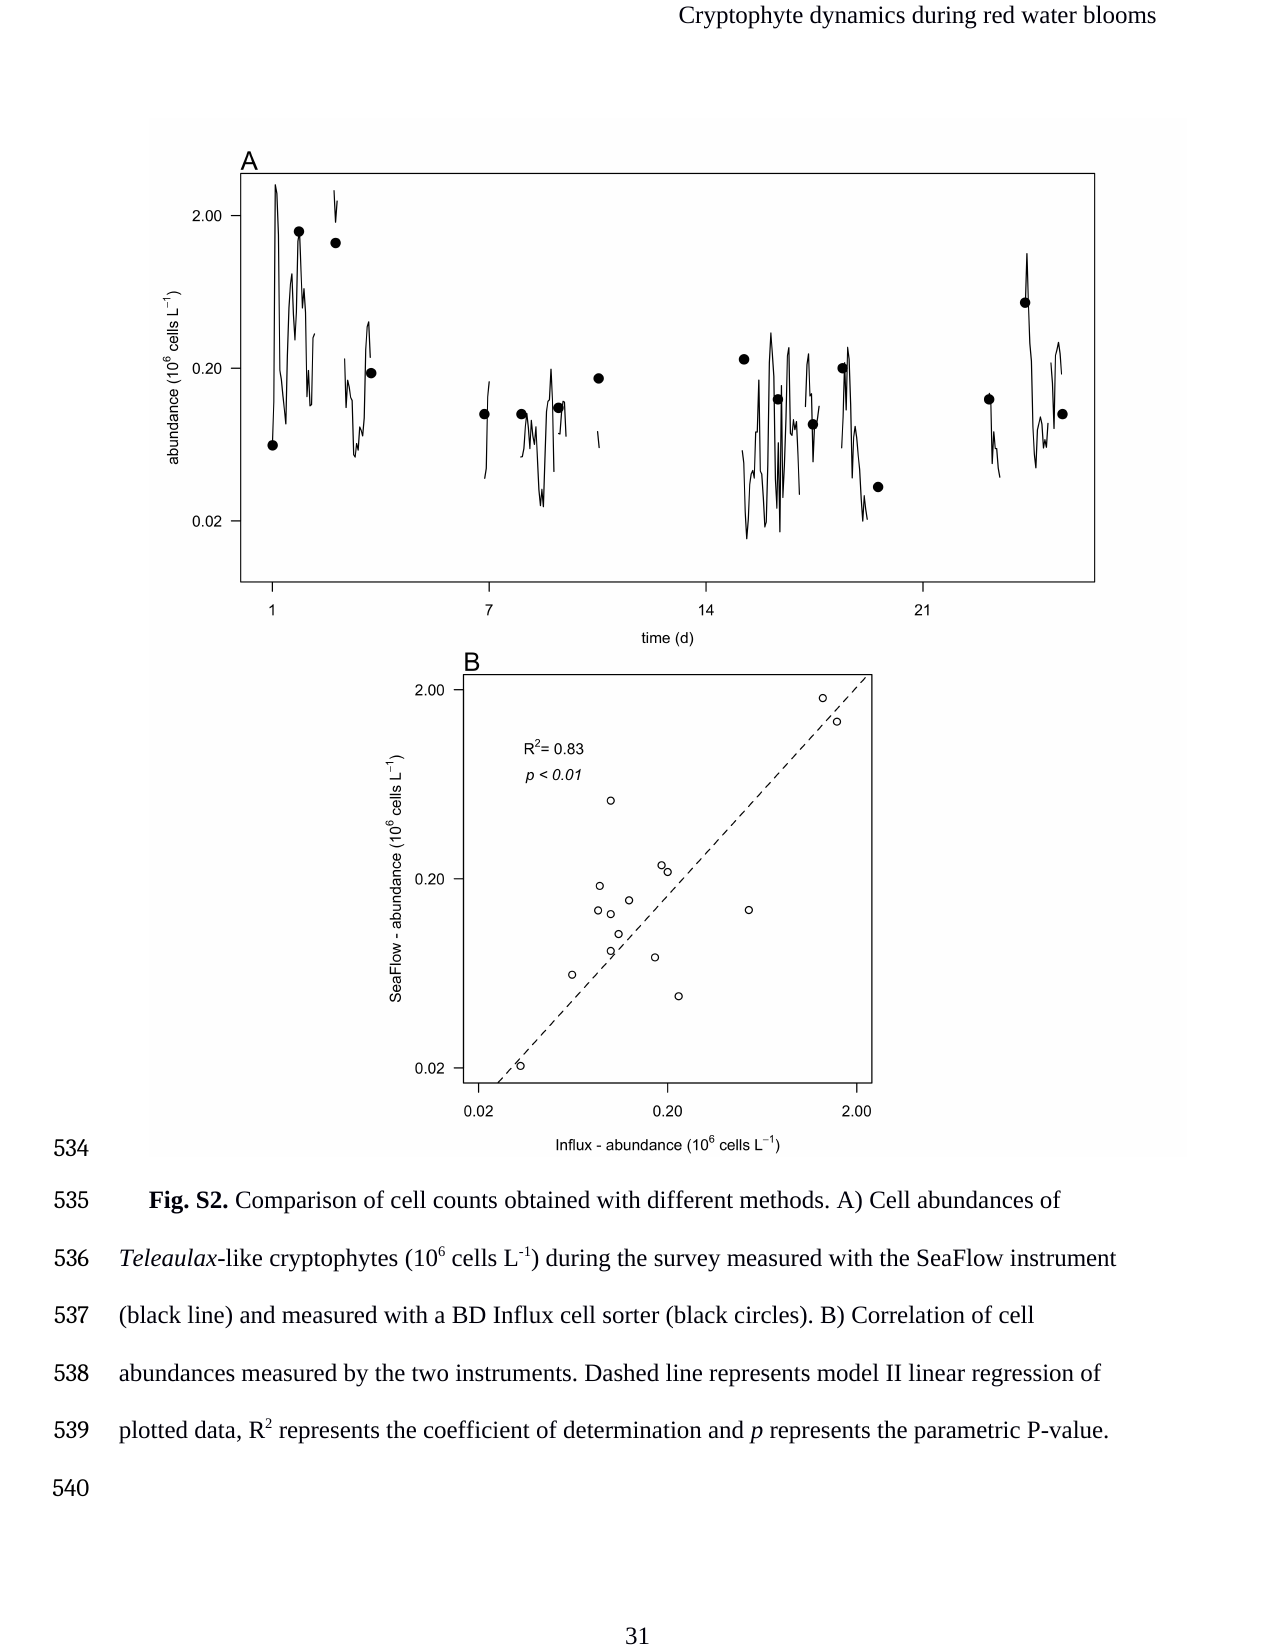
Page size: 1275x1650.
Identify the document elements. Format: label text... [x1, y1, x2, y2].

text Fig. S2. Comparison of cell counts obtained with different methods. A) Cell abundances of Teleaulax-like cryptophytes (106 cells L-1) during the survey measured with the SeaFlow instrument (black line) and measured with a BD Influx cell sorter (black circles). B) Correlation of cell abundances measured by the two instruments. Dashed line represents model II linear regression of plotted data, R2 represents the coefficient of determination and p represents the parametric P-value. [118, 1185, 1156, 1444]
picture [148, 118, 1187, 1157]
